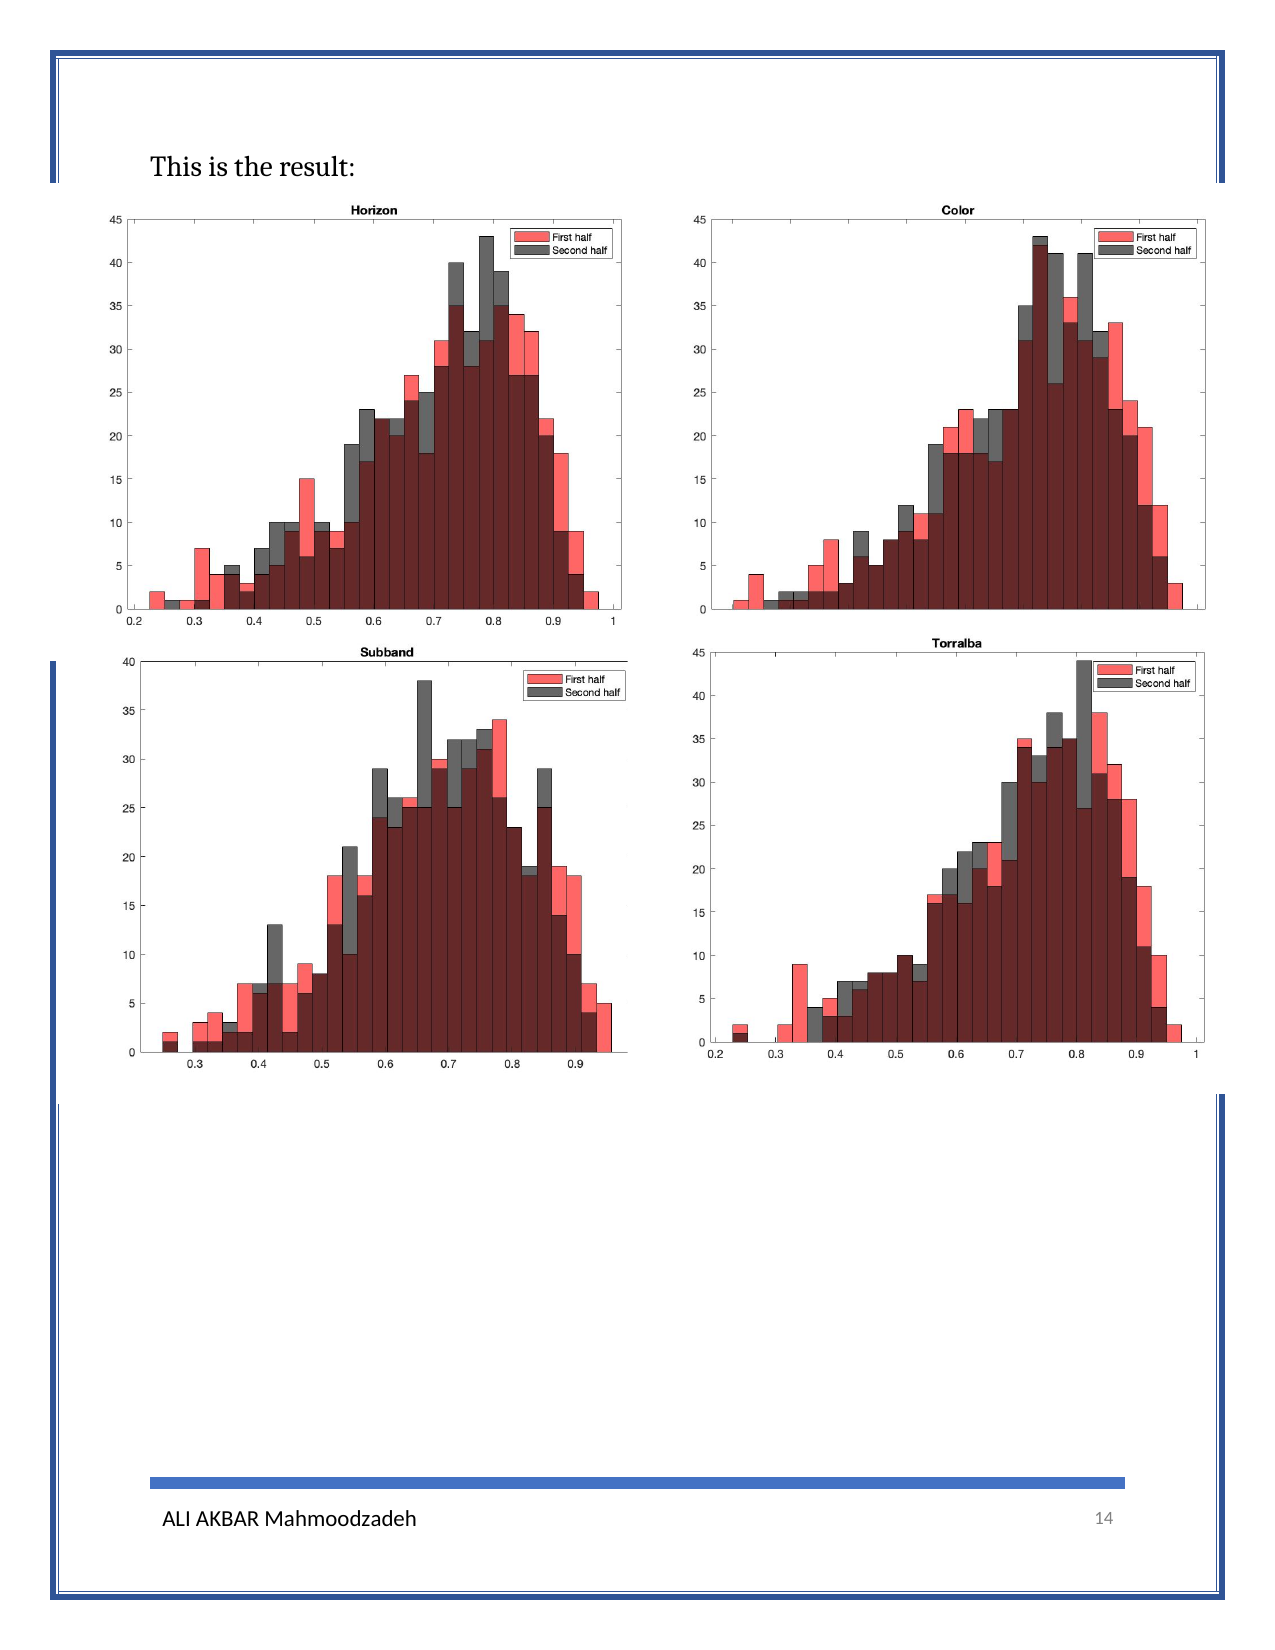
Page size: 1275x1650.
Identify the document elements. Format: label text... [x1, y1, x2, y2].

text This is the result: [150, 150, 1125, 183]
picture [44, 183, 1265, 1104]
